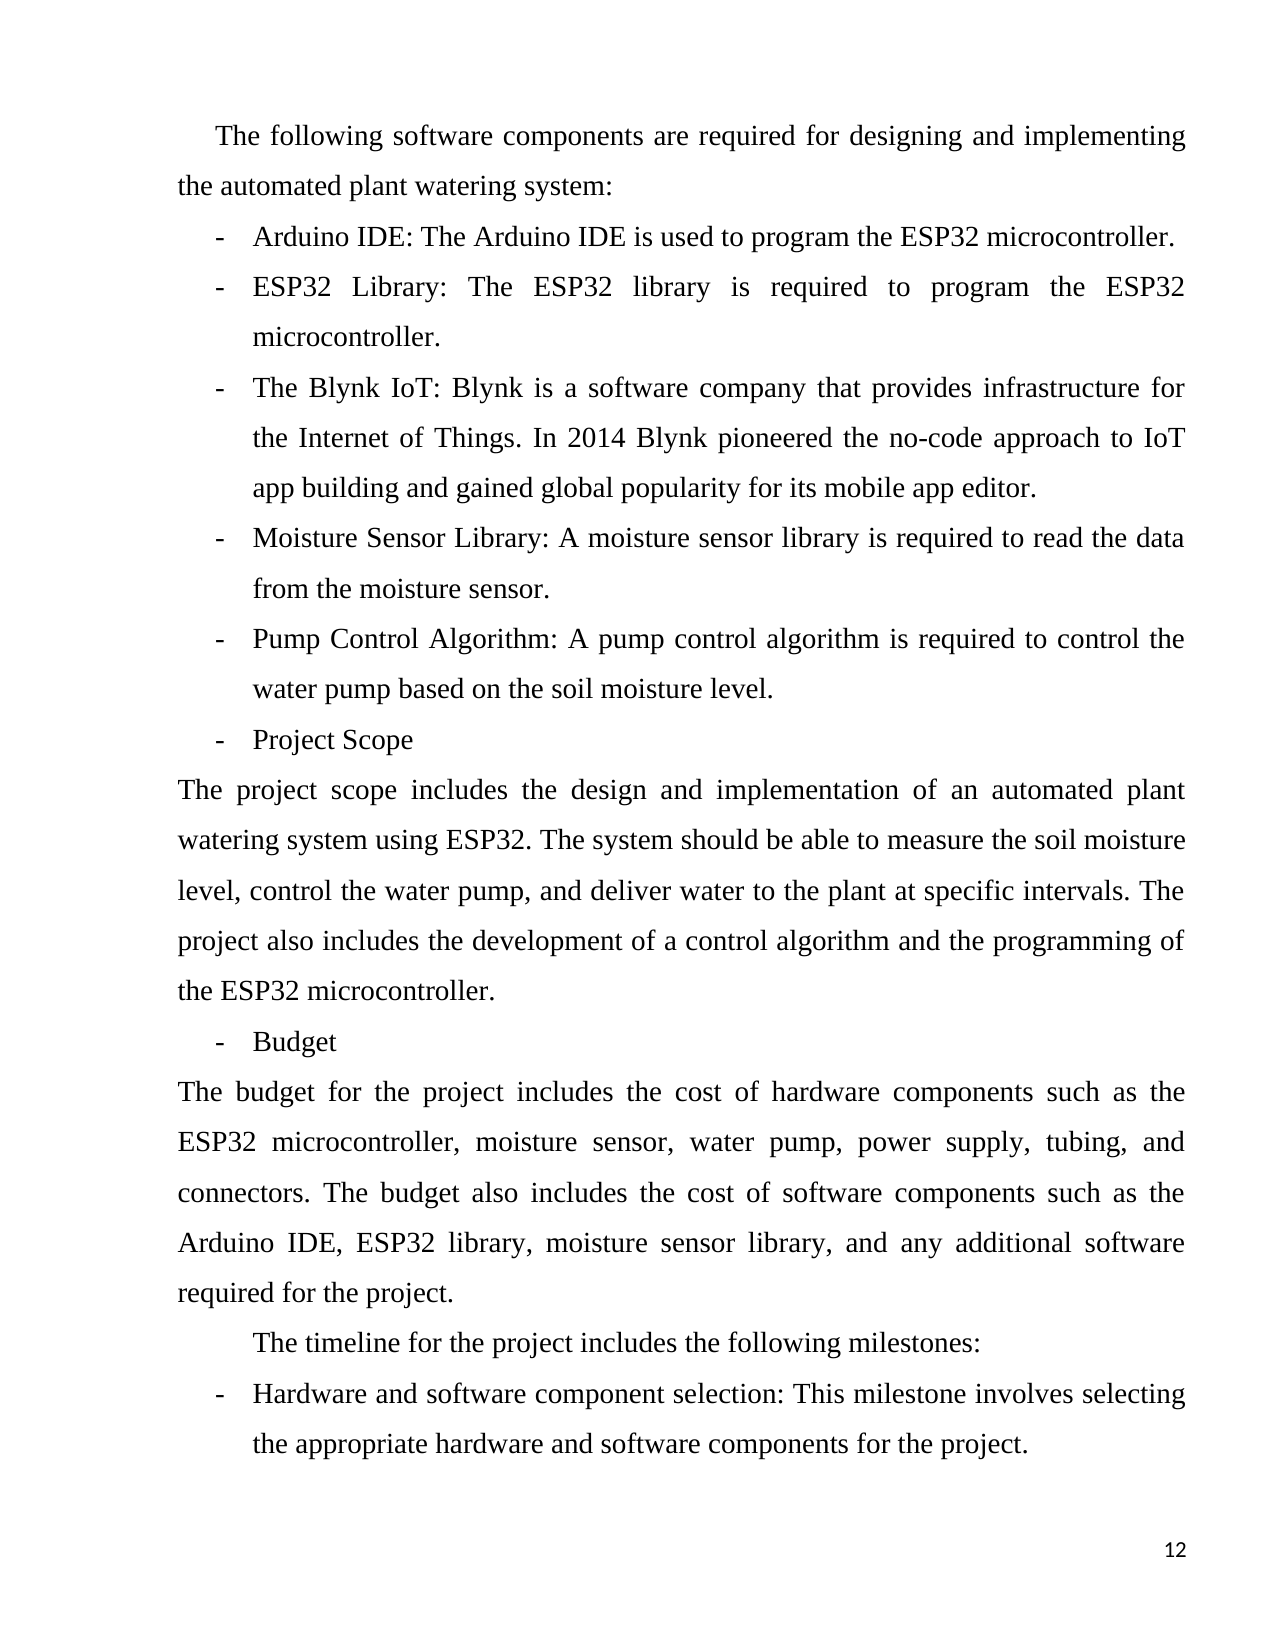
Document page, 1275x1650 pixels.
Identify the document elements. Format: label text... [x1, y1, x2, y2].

list The project scope includes the design and implementation of an automated plant watering system using ESP32. The system should be able to measure the soil moisture level, control the water pump, and deliver water to the plant at specific intervals. The project also includes the development of a control algorithm and the programming of the ESP32 microcontroller. [177, 772, 1186, 1007]
list Moisture Sensor Library: A moisture sensor library is required to read the data from the moisture sensor. [215, 521, 1186, 604]
list The following software components are required for designing and implementing the automated plant watering system: [177, 118, 1186, 202]
list Hardware and software component selection: This milestone involves selecting the appropriate hardware and software components for the project. [215, 1376, 1186, 1460]
list The timeline for the project includes the following milestones: [177, 1326, 1186, 1359]
list ESP32 Library: The ESP32 library is required to program the ESP32 microcontroller. [215, 269, 1186, 353]
list The Blynk IoT: Blynk is a software company that provides infrastructure for the Internet of Things. In 2014 Blynk pioneered the no-code approach to IoT app building and gained global popularity for its mobile app editor. [215, 370, 1186, 504]
list Pump Control Algorithm: A pump control algorithm is required to control the water pump based on the soil moisture level. [215, 621, 1186, 705]
list Arduino IDE: The Arduino IDE is used to program the ESP32 microcontroller. [215, 219, 1186, 252]
list The budget for the project includes the cost of hardware components such as the ESP32 microcontroller, moisture sensor, water pump, power supply, tubing, and connectors. The budget also includes the cost of software components such as the Arduino IDE, ESP32 library, moisture sensor library, and any additional software required for the project. [177, 1074, 1186, 1309]
list Project Scope [215, 722, 1186, 755]
list Budget [215, 1024, 1186, 1057]
